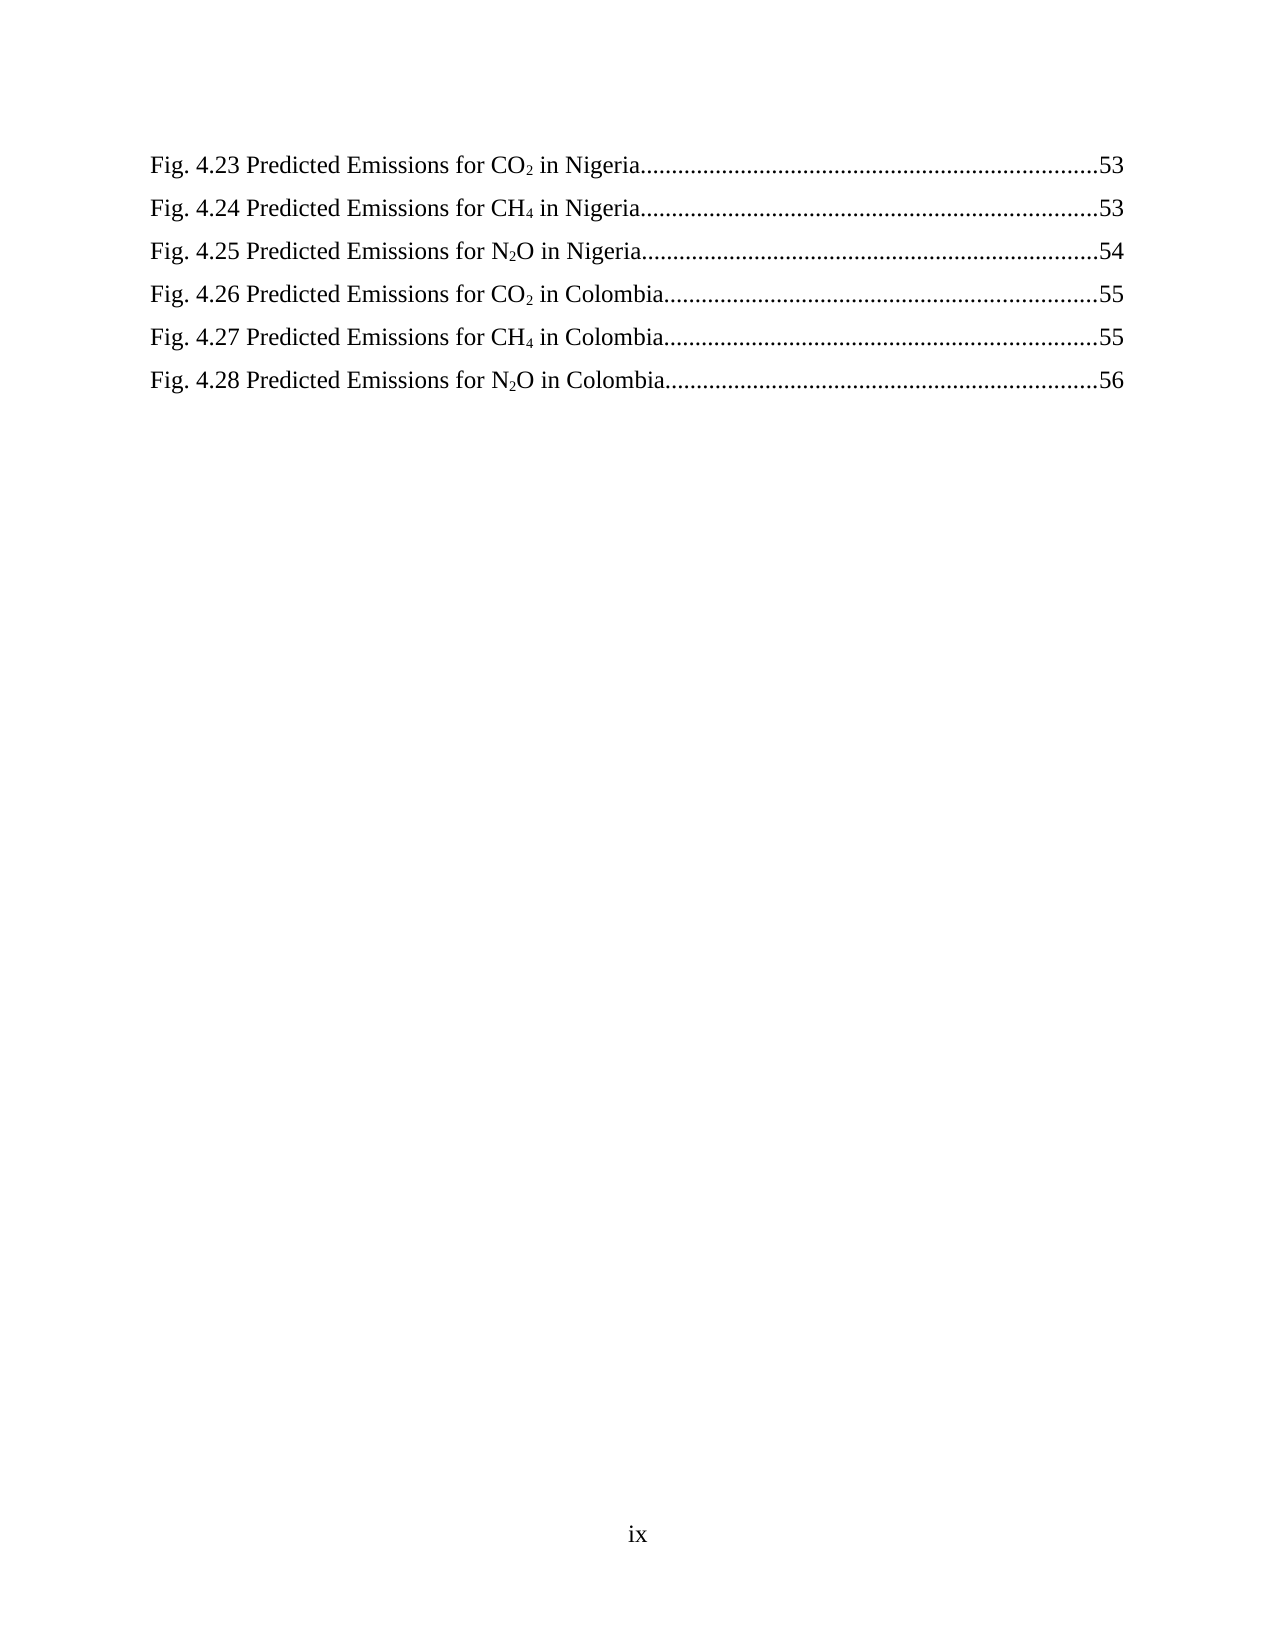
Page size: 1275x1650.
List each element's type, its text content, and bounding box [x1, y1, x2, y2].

text Fig. 4.23 Predicted Emissions for CO2 in Nigeria 53 [150, 150, 1125, 179]
text Fig. 4.28 Predicted Emissions for N2O in Colombia 56 [150, 366, 1125, 394]
text Fig. 4.25 Predicted Emissions for N2O in Nigeria 54 [150, 236, 1125, 265]
text Fig. 4.27 Predicted Emissions for CH4 in Colombia 55 [150, 322, 1125, 351]
text Fig. 4.26 Predicted Emissions for CO2 in Colombia 55 [150, 279, 1125, 308]
text Fig. 4.24 Predicted Emissions for CH4 in Nigeria 53 [150, 193, 1125, 222]
